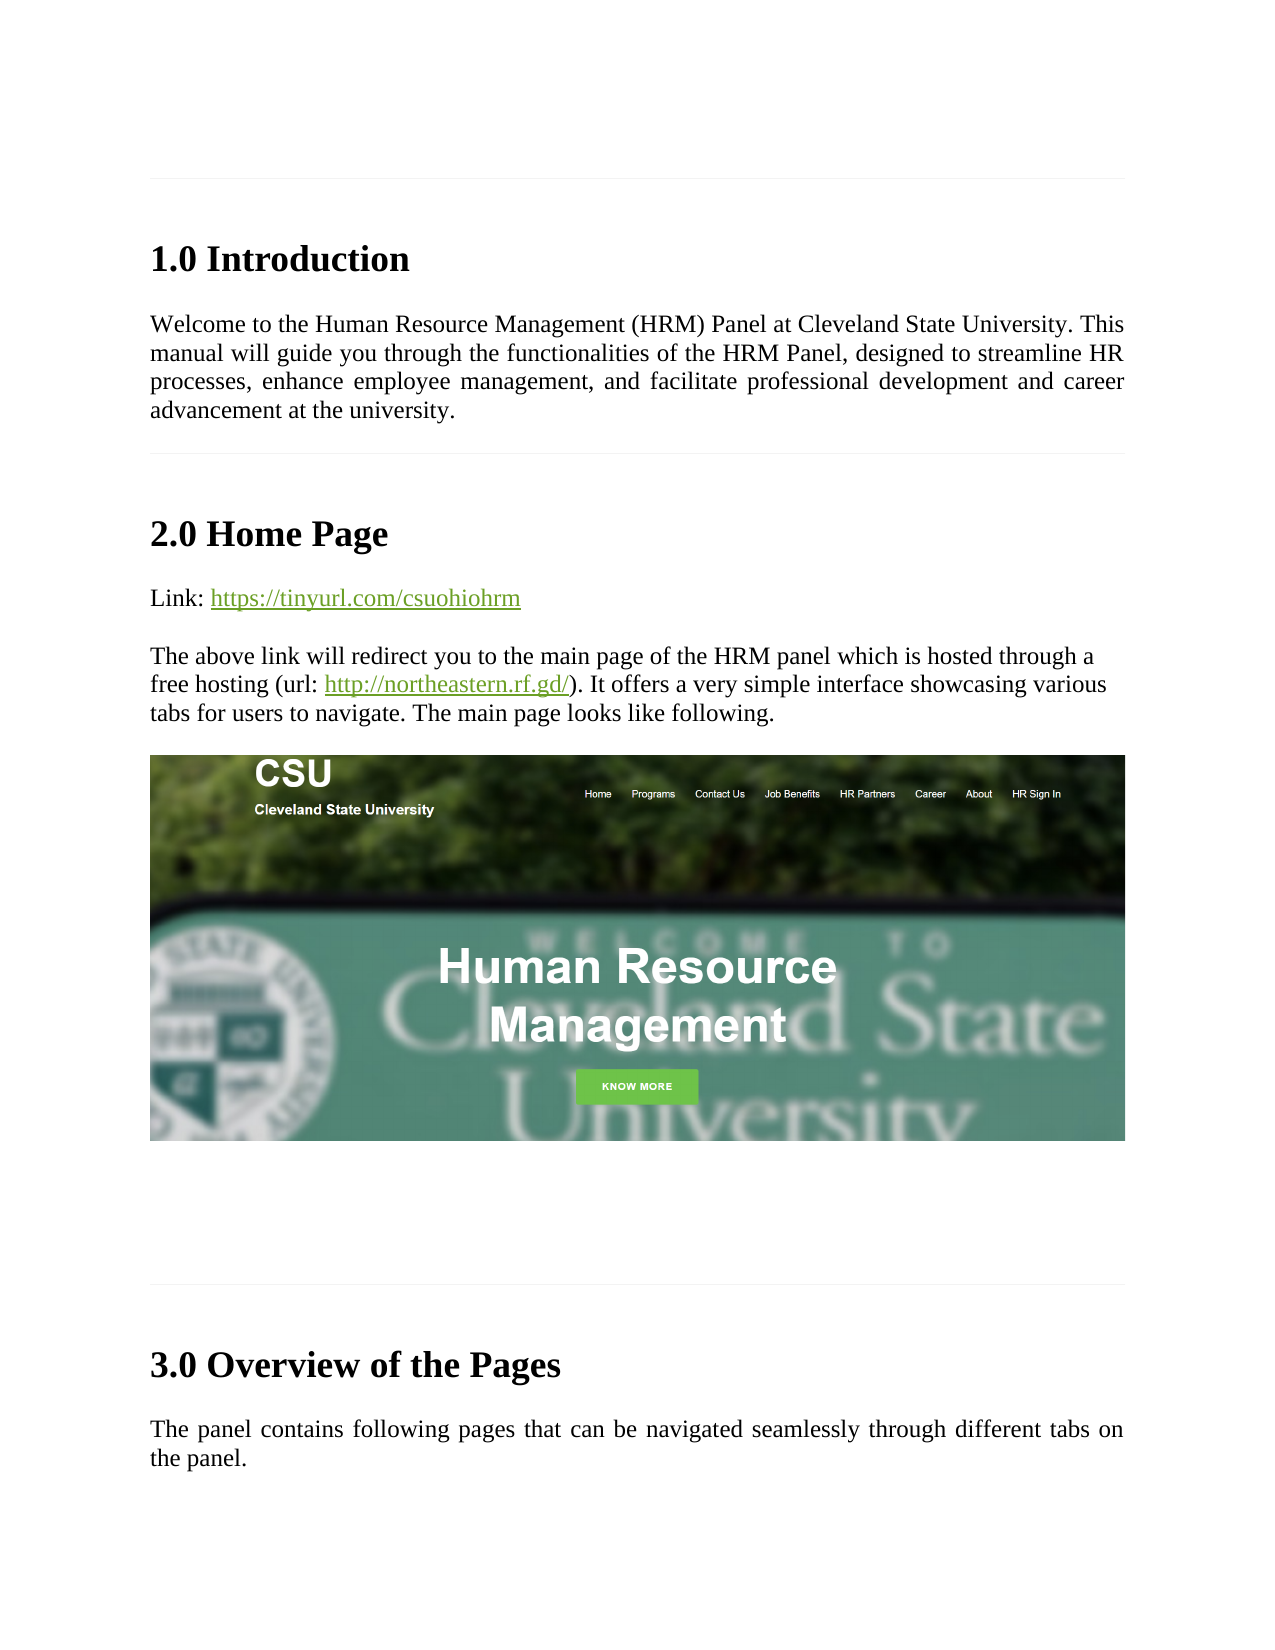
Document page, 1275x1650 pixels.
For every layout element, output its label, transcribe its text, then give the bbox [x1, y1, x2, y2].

subtitle 3.0 Overview of the Pages [150, 1342, 1125, 1385]
text The above link will redirect you to the main page of the HRM panel which is hosted through a free hosting (url: http://northeastern.rf.gd/). It offers a very simple interface showcasing various tabs for users to navigate. The main page looks like following. [150, 641, 1125, 727]
text Link: https://tinyurl.com/csuohiohrm [150, 583, 1125, 612]
subtitle 1.0 Introduction [150, 237, 1125, 280]
text Welcome to the Human Resource Management (HRM) Panel at Cleveland State University. This manual will guide you through the functionalities of the HRM Panel, designed to streamline HR processes, enhance employee management, and facilitate professional development and career advancement at the university. [150, 309, 1125, 424]
picture [150, 755, 1125, 1141]
subtitle 2.0 Home Page [150, 511, 1125, 554]
text The panel contains following pages that can be navigated seamlessly through different tabs on the panel. [150, 1414, 1125, 1472]
